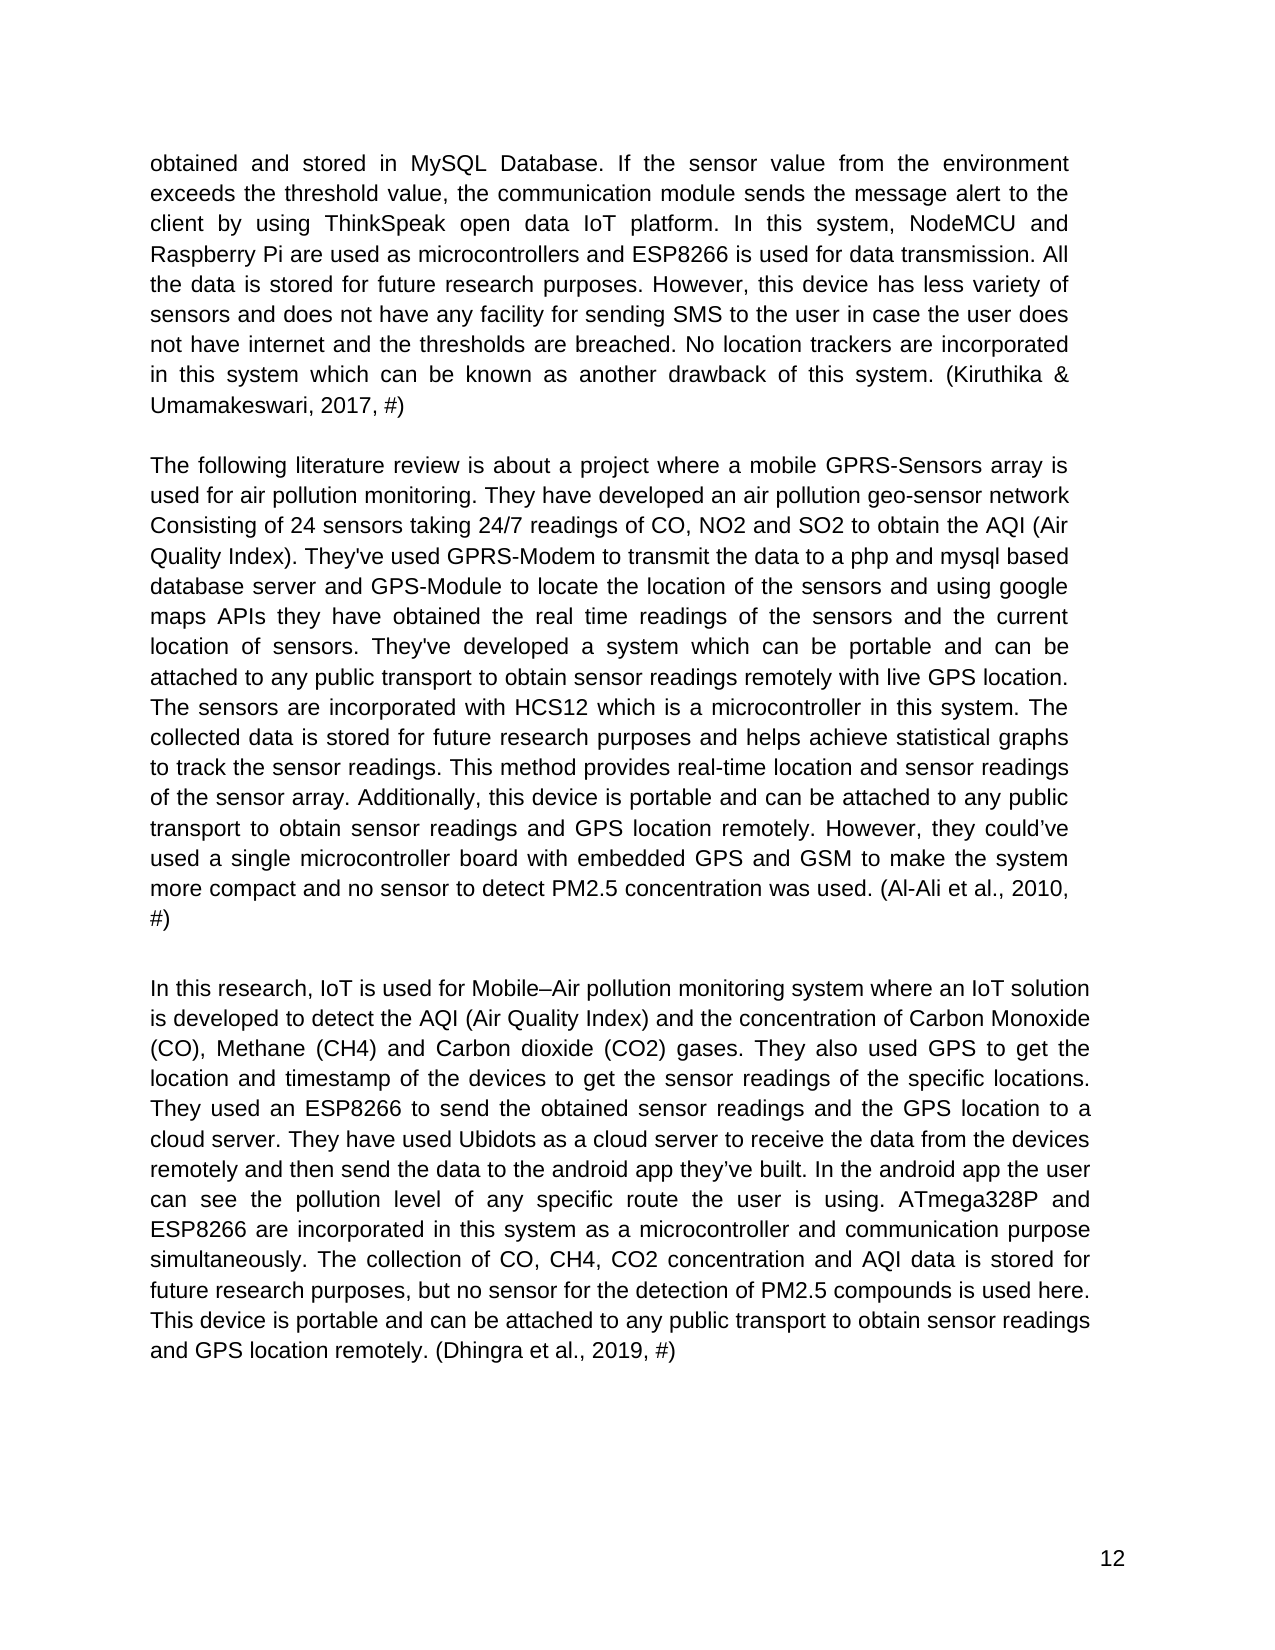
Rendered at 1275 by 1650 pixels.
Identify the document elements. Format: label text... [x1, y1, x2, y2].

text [150, 150, 1070, 418]
text The following literature review is about a project where a mobile GPRS-Sensors array is used for air pollution monitoring. They have developed an air pollution geo-sensor network Consisting of 24 sensors taking 24/7 readings of CO, NO2 and SO2 to obtain the AQI (Air Quality Index). They've used GPRS-Modem to transmit the data to a php and mysql based database server and GPS-Module to locate the location of the sensors and using google maps APIs they have obtained the real time readings of the sensors and the current location of sensors. They've developed a system which can be portable and can be attached to any public transport to obtain sensor readings remotely with live GPS location. The sensors are incorporated with HCS12 which is a microcontroller in this system. The collected data is stored for future research purposes and helps achieve statistical graphs to track the sensor readings. This method provides real-time location and sensor readings of the sensor array. Additionally, this device is portable and can be attached to any public transport to obtain sensor readings and GPS location remotely. However, they could’ve used a single microcontroller board with embedded GPS and GSM to make the system more compact and no sensor to detect PM2.5 concentration was used. (Al-Ali et al., 2010, #) [150, 452, 1070, 932]
text In this research, IoT is used for Mobile–Air pollution monitoring system where an IoT solution is developed to detect the AQI (Air Quality Index) and the concentration of Carbon Monoxide (CO), Methane (CH4) and Carbon dioxide (CO2) gases. They also used GPS to get the location and timestamp of the devices to get the sensor readings of the specific locations. They used an ESP8266 to send the obtained sensor readings and the GPS location to a cloud server. They have used Ubidots as a cloud server to receive the data from the devices remotely and then send the data to the android app they’ve built. In the android app the user can see the pollution level of any specific route the user is using. ATmega328P and ESP8266 are incorporated in this system as a microcontroller and communication purpose simultaneously. The collection of CO, CH4, CO2 concentration and AQI data is stored for future research purposes, but no sensor for the detection of PM2.5 compounds is used here. This device is portable and can be attached to any public transport to obtain sensor readings and GPS location remotely. (Dhingra et al., 2019, #) [150, 974, 1091, 1363]
